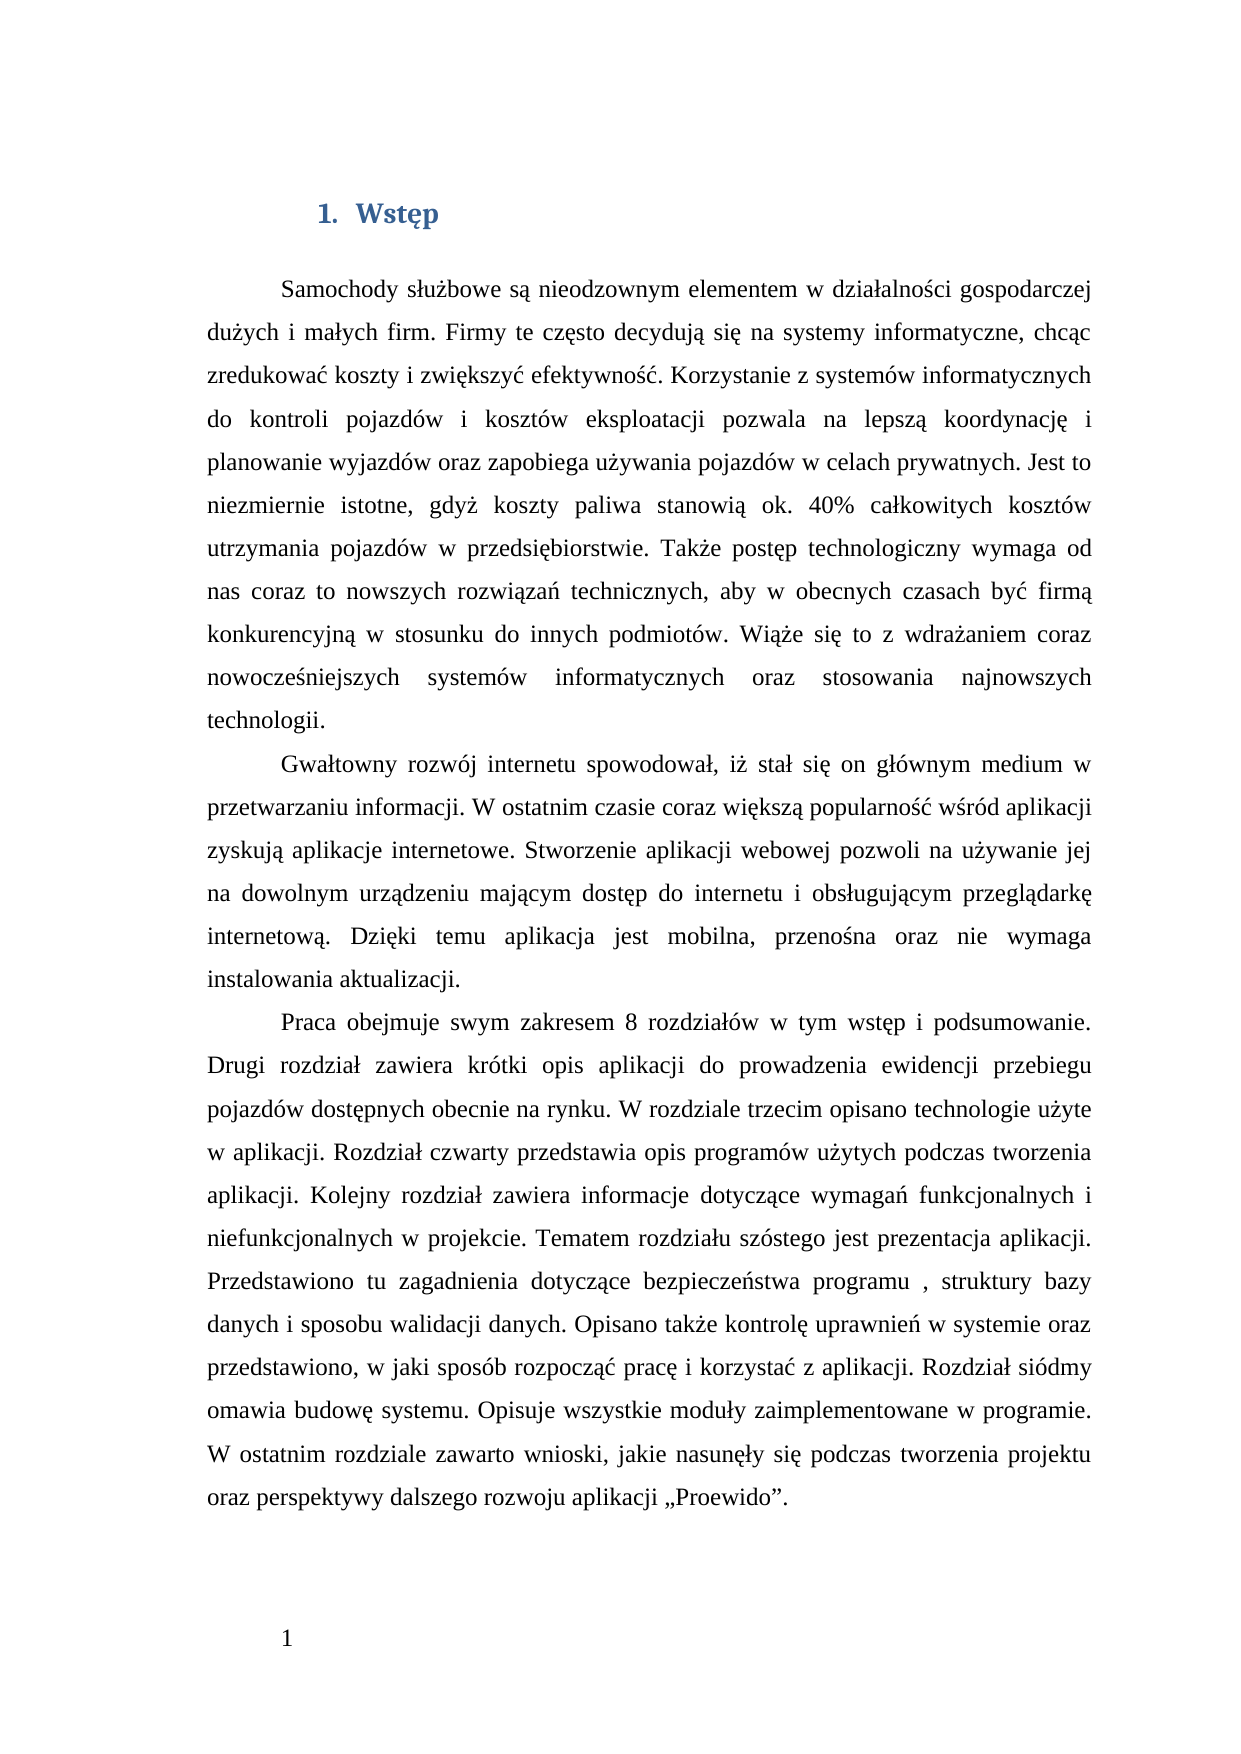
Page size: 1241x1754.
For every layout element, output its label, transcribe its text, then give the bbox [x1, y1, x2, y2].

text Praca obejmuje swym zakresem 8 rozdziałów w tym wstęp i podsumowanie. Drugi rozdział zawiera krótki opis aplikacji do prowadzenia ewidencji przebiegu pojazdów dostępnych obecnie na rynku. W rozdziale trzecim opisano technologie użyte w aplikacji. Rozdział czwarty przedstawia opis programów użytych podczas tworzenia aplikacji. Kolejny rozdział zawiera informacje dotyczące wymagań funkcjonalnych i niefunkcjonalnych w projekcie. Tematem rozdziału szóstego jest prezentacja aplikacji. Przedstawiono tu zagadnienia dotyczące bezpieczeństwa programu , struktury bazy danych i sposobu walidacji danych. Opisano także kontrolę uprawnień w systemie oraz przedstawiono, w jaki sposób rozpocząć pracę i korzystać z aplikacji. Rozdział siódmy omawia budowę systemu. Opisuje wszystkie moduły zaimplementowane w programie. W ostatnim rozdziale zawarto wnioski, jakie nasunęły się podczas tworzenia projektu oraz perspektywy dalszego rozwoju aplikacji „Proewido”. [207, 1007, 1092, 1511]
text Gwałtowny rozwój internetu spowodował, iż stał się on głównym medium w przetwarzaniu informacji. W ostatnim czasie coraz większą popularność wśród aplikacji zyskują aplikacje internetowe. Stworzenie aplikacji webowej pozwoli na używanie jej na dowolnym urządzeniu mającym dostęp do internetu i obsługującym przeglądarkę internetową. Dzięki temu aplikacja jest mobilna, przenośna oraz nie wymaga instalowania aktualizacji. [207, 749, 1092, 993]
text Samochody służbowe są nieodzownym elementem w działalności gospodarczej dużych i małych firm. Firmy te często decydują się na systemy informatyczne, chcąc zredukować koszty i zwiększyć efektywność. Korzystanie z systemów informatycznych do kontroli pojazdów i kosztów eksploatacji pozwala na lepszą koordynację i planowanie wyjazdów oraz zapobiega używania pojazdów w celach prywatnych. Jest to niezmiernie istotne, gdyż koszty paliwa stanowią ok. 40% całkowitych kosztów utrzymania pojazdów w przedsiębiorstwie. Także postęp technologiczny wymaga od nas coraz to nowszych rozwiązań technicznych, aby w obecnych czasach być firmą konkurencyjną w stosunku do innych podmiotów. Wiąże się to z wdrażaniem coraz nowocześniejszych systemów informatycznych oraz stosowania najnowszych technologii. [207, 274, 1092, 734]
subtitle Wstęp [318, 198, 1092, 231]
